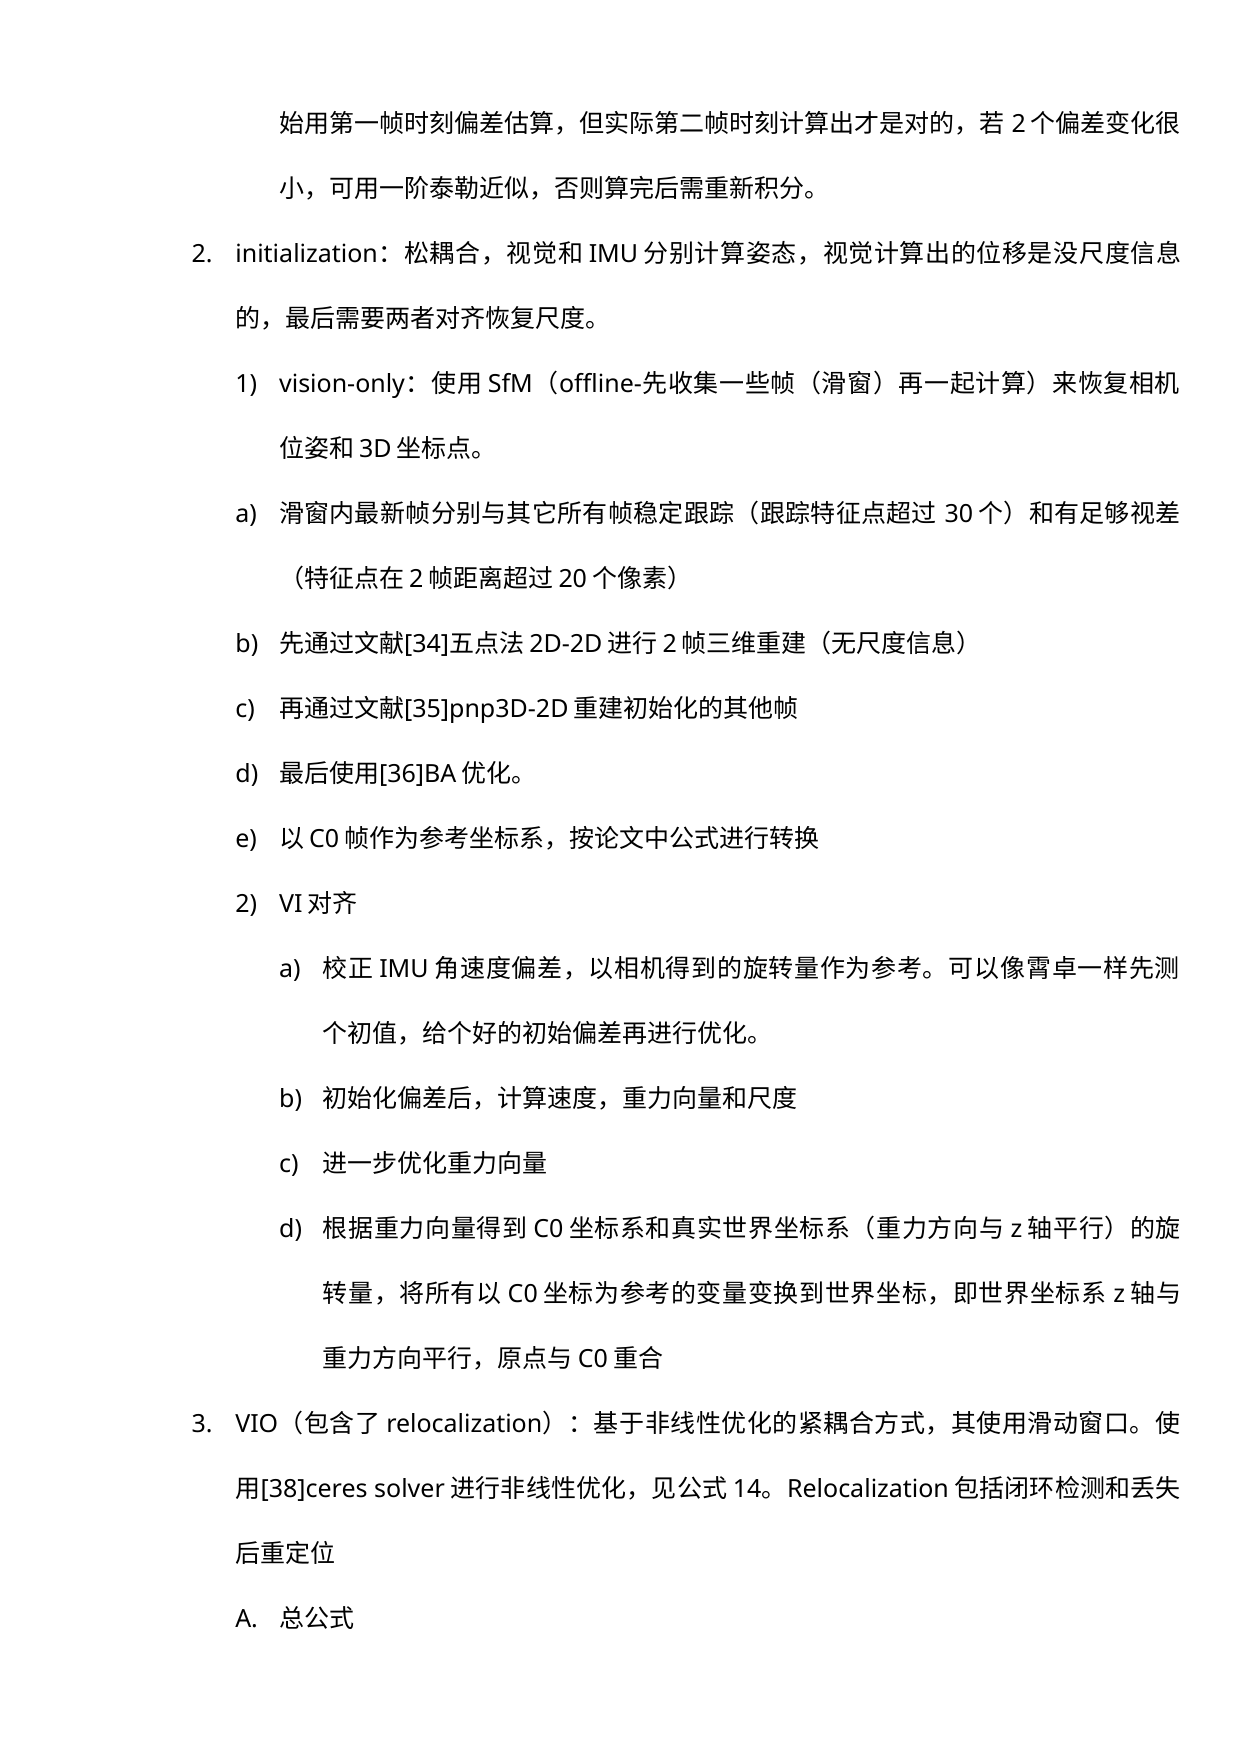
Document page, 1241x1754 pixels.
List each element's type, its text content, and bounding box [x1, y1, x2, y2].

list 初始化偏差后，计算速度，重力向量和尺度 [279, 1064, 1181, 1129]
list initialization：松耦合，视觉和IMU分别计算姿态，视觉计算出的位移是没尺度信息的，最后需要两者对齐恢复尺度。 [191, 219, 1181, 349]
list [235, 89, 1181, 219]
list 以C0帧作为参考坐标系，按论文中公式进行转换 [235, 804, 1181, 869]
list vision-only：使用SfM（offline-先收集一些帧（滑窗）再一起计算）来恢复相机位姿和3D坐标点。 [235, 349, 1181, 479]
list 最后使用[36]BA优化。 [235, 739, 1181, 804]
list 滑窗内最新帧分别与其它所有帧稳定跟踪（跟踪特征点超过30个）和有足够视差（特征点在2帧距离超过20个像素） [235, 479, 1181, 609]
list 进一步优化重力向量 [279, 1129, 1181, 1194]
list 总公式 [235, 1584, 1181, 1649]
list VIO（包含了relocalization）：基于非线性优化的紧耦合方式，其使用滑动窗口。使用[38]ceres solver进行非线性优化，见公式14。Relocalization包括闭环检测和丢失后重定位 [191, 1389, 1181, 1584]
list 校正IMU角速度偏差，以相机得到的旋转量作为参考。可以像霄卓一样先测个初值，给个好的初始偏差再进行优化。 [279, 934, 1181, 1064]
list VI对齐 [235, 869, 1181, 934]
list 再通过文献[35]pnp3D-2D重建初始化的其他帧 [235, 674, 1181, 739]
list 根据重力向量得到C0坐标系和真实世界坐标系（重力方向与z轴平行）的旋转量，将所有以C0坐标为参考的变量变换到世界坐标，即世界坐标系z轴与重力方向平行，原点与C0重合 [279, 1194, 1181, 1389]
list 先通过文献[34]五点法2D-2D进行2帧三维重建（无尺度信息） [235, 609, 1181, 674]
